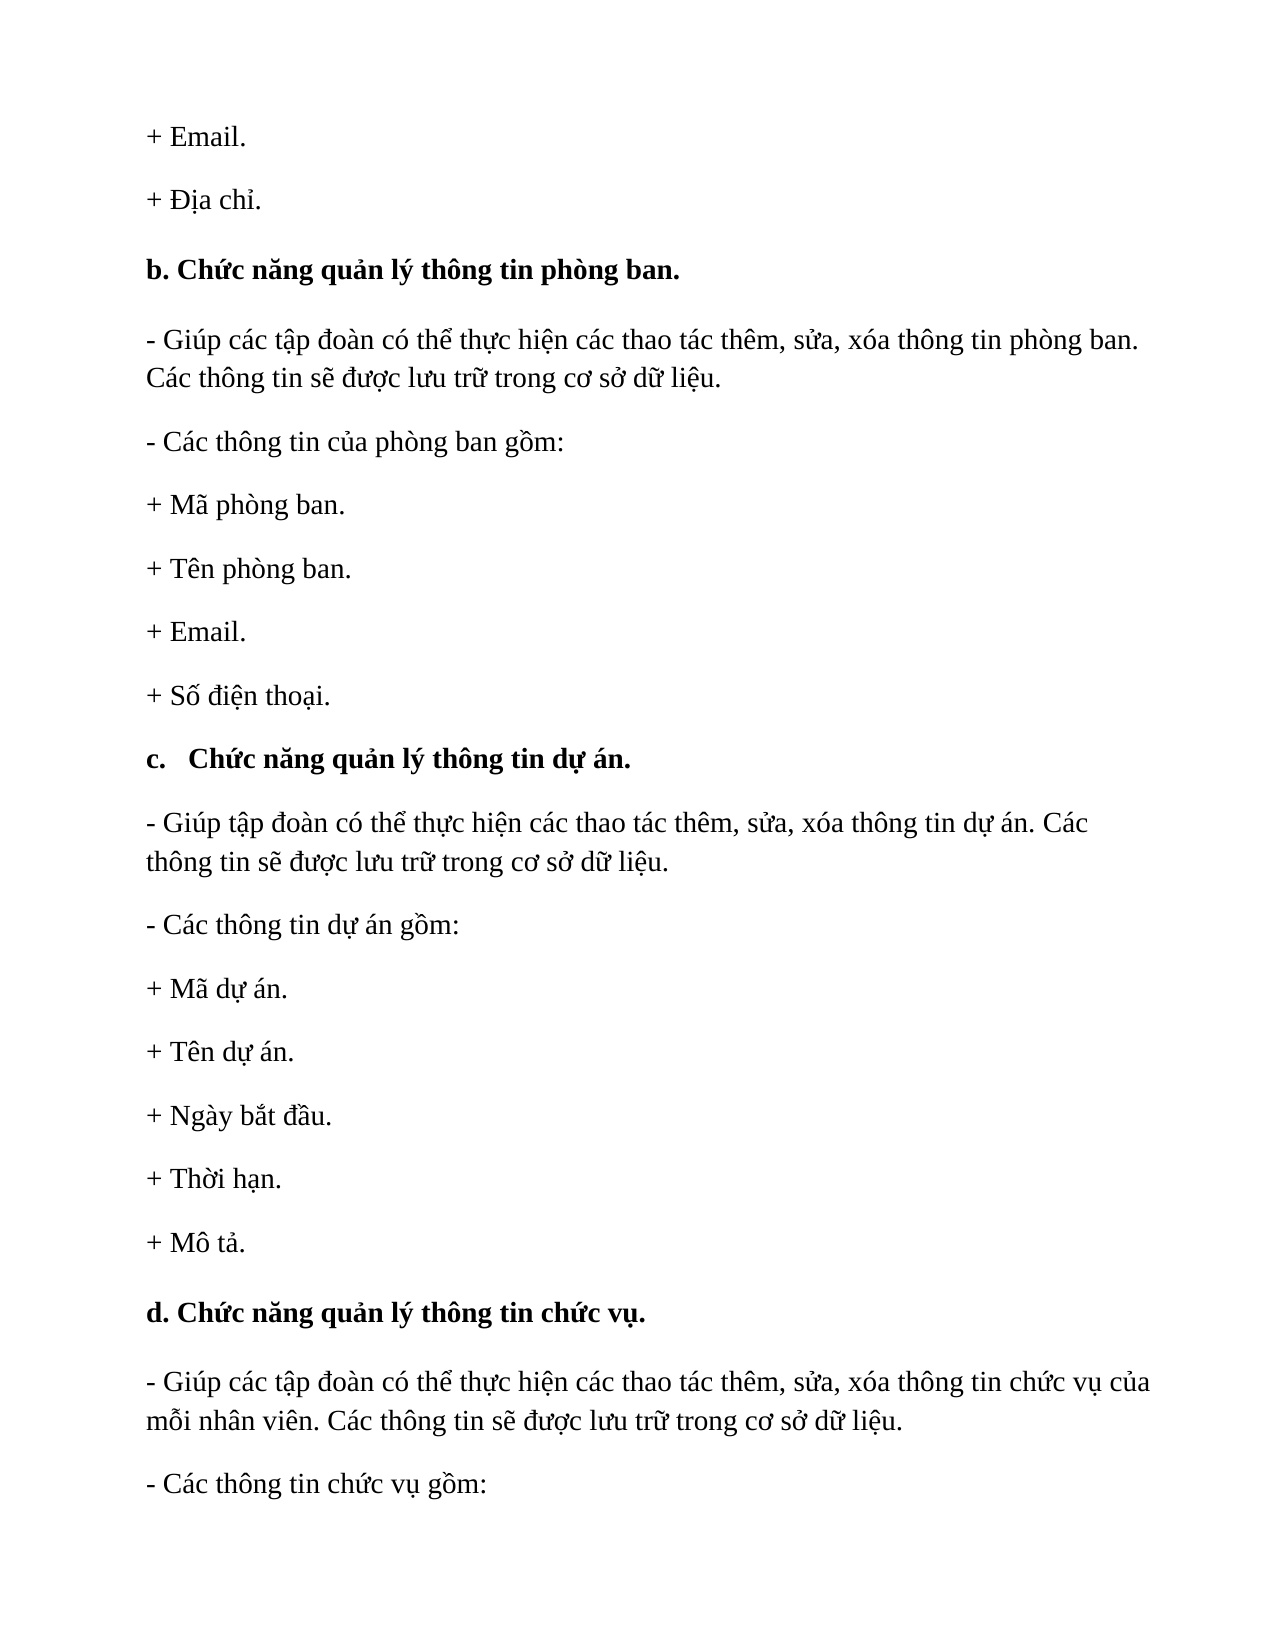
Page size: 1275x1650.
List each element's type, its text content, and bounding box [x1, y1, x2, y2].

text + Địa chỉ. [146, 182, 1181, 216]
subtitle - Giúp các tập đoàn có thể thực hiện các thao tác thêm, sửa, xóa thông tin phòng ban. Các thông tin sẽ được lưu trữ trong cơ sở dữ liệu. [146, 322, 1181, 394]
text + Mã phòng ban. [146, 487, 1181, 521]
text + Ngày bắt đầu. [146, 1098, 1181, 1131]
text - Các thông tin chức vụ gồm: [146, 1467, 1181, 1500]
text + Mô tả. [146, 1225, 1181, 1258]
subtitle b. Chức năng quản lý thông tin phòng ban. [146, 252, 1181, 286]
text - Giúp tập đoàn có thể thực hiện các thao tác thêm, sửa, xóa thông tin dự án. Các thông tin sẽ được lưu trữ trong cơ sở dữ liệu. [146, 805, 1098, 877]
text - Các thông tin dự án gồm: [146, 907, 1181, 941]
text + Tên phòng ban. [146, 551, 1181, 584]
text + Email. [146, 119, 1181, 152]
text + Số điện thoại. [146, 678, 1181, 712]
subtitle d. Chức năng quản lý thông tin chức vụ. [146, 1295, 1181, 1328]
subtitle - Giúp các tập đoàn có thể thực hiện các thao tác thêm, sửa, xóa thông tin chức vụ của mỗi nhân viên. Các thông tin sẽ được lưu trữ trong cơ sở dữ liệu. [146, 1364, 1181, 1437]
text + Thời hạn. [146, 1161, 1181, 1195]
text + Mã dự án. [146, 971, 1181, 1004]
text - Các thông tin của phòng ban gồm: [146, 424, 1181, 457]
subtitle c. Chức năng quản lý thông tin dự án. [146, 742, 1181, 775]
text + Tên dự án. [146, 1034, 1181, 1068]
text + Email. [146, 614, 1181, 648]
